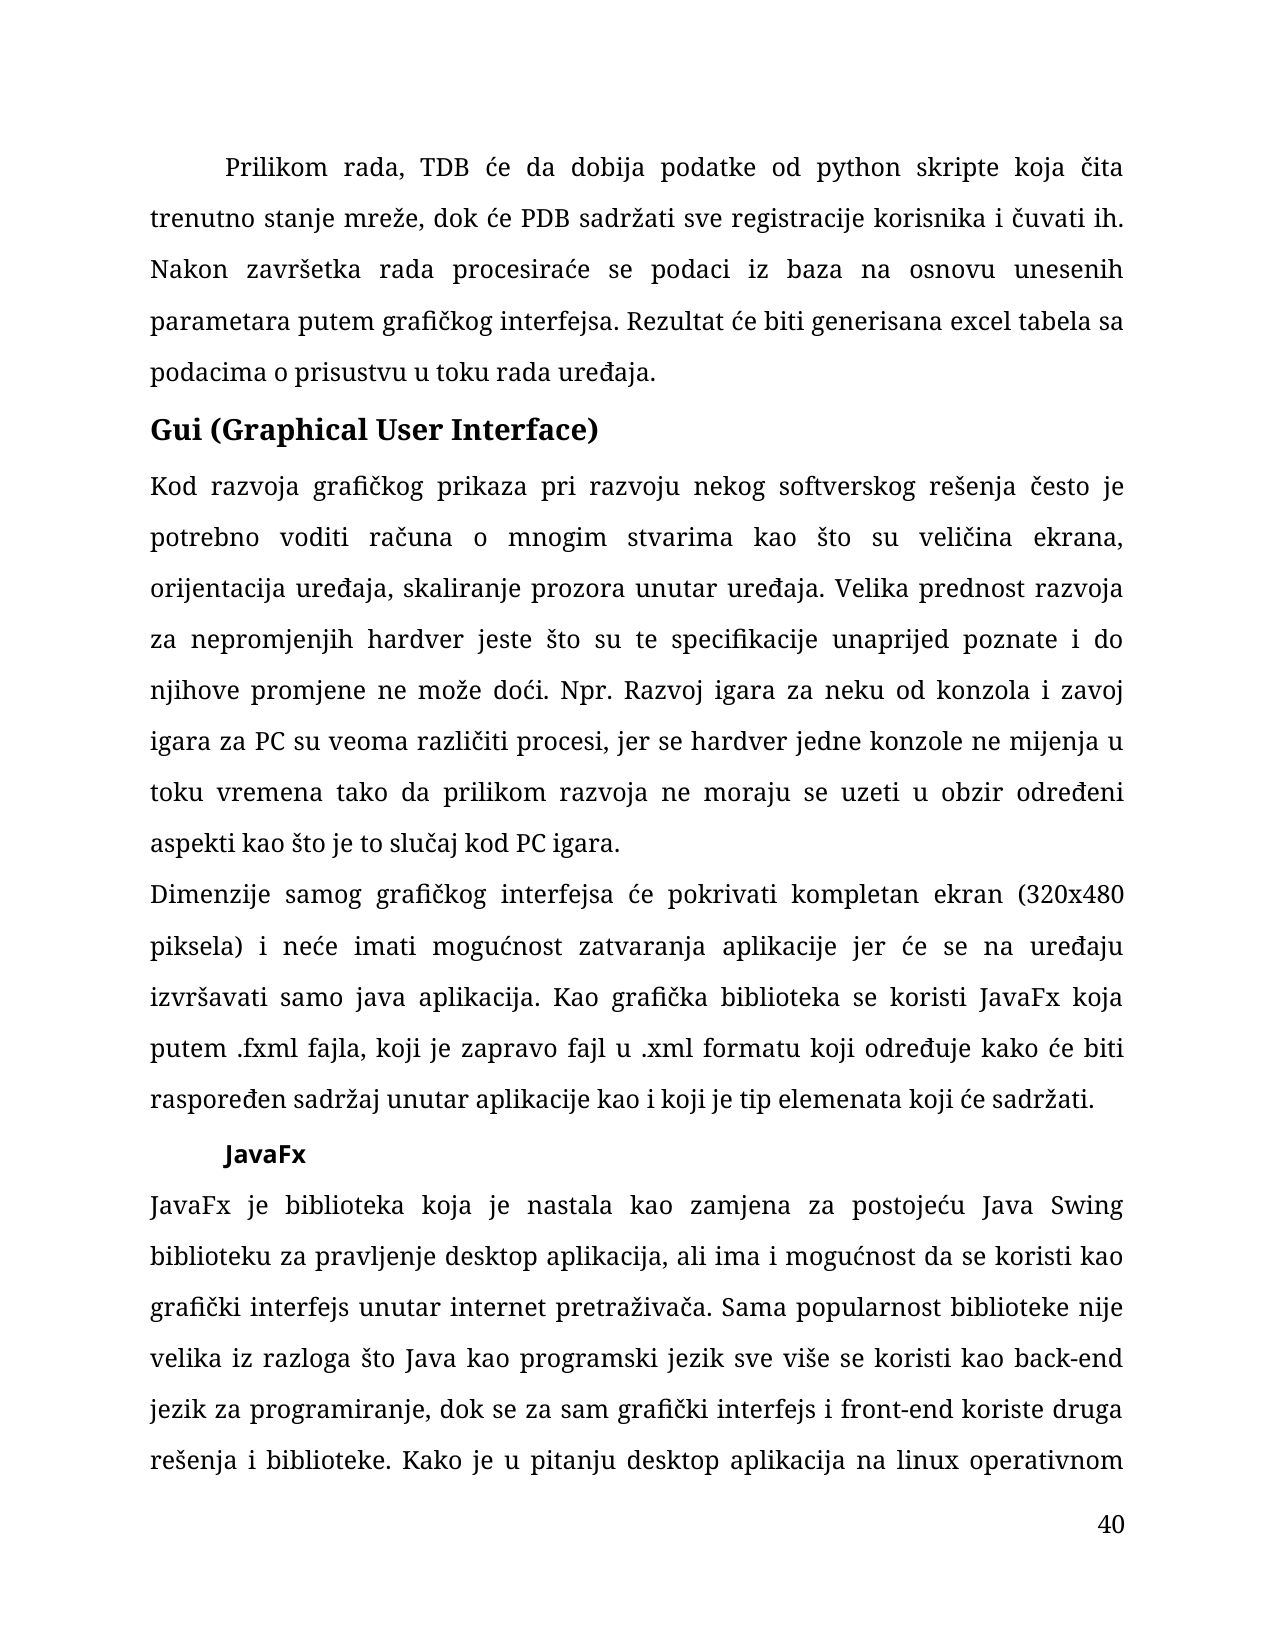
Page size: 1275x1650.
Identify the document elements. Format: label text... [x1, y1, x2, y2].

subtitle JavaFx [150, 1137, 1125, 1171]
subtitle Gui (Graphical User Interface) [150, 409, 1125, 449]
text Kod razvoja grafičkog prikaza pri razvoju nekog softverskog rešenja često je potrebno voditi računa o mnogim stvarima kao što su veličina ekrana, orijentacija uređaja, skaliranje prozora unutar uređaja. Velika prednost razvoja za nepromjenjih hardver jeste što su te specifikacije unaprijed poznate i do njihove promjene ne može doći. Npr. Razvoj igara za neku od konzola i zavoj igara za PC su veoma različiti procesi, jer se hardver jedne konzole ne mijenja u toku vremena tako da prilikom razvoja ne moraju se uzeti u obzir određeni aspekti kao što je to slučaj kod PC igara. [150, 469, 1125, 860]
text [150, 1188, 1125, 1477]
text Dimenzije samog grafičkog interfejsa će pokrivati kompletan ekran (320x480 piksela) i neće imati mogućnost zatvaranja aplikacije jer će se na uređaju izvršavati samo java aplikacija. Kao grafička biblioteka se koristi JavaFx koja putem .fxml fajla, koji je zapravo fajl u .xml formatu koji određuje kako će biti raspoređen sadržaj unutar aplikacije kao i koji je tip elemenata koji će sadržati. [150, 877, 1125, 1115]
text Prilikom rada, TDB će da dobija podatke od python skripte koja čita trenutno stanje mreže, dok će PDB sadržati sve registracije korisnika i čuvati ih. Nakon završetka rada procesiraće se podaci iz baza na osnovu unesenih parametara putem grafičkog interfejsa. Rezultat će biti generisana excel tabela sa podacima o prisustvu u toku rada uređaja. [150, 150, 1125, 388]
